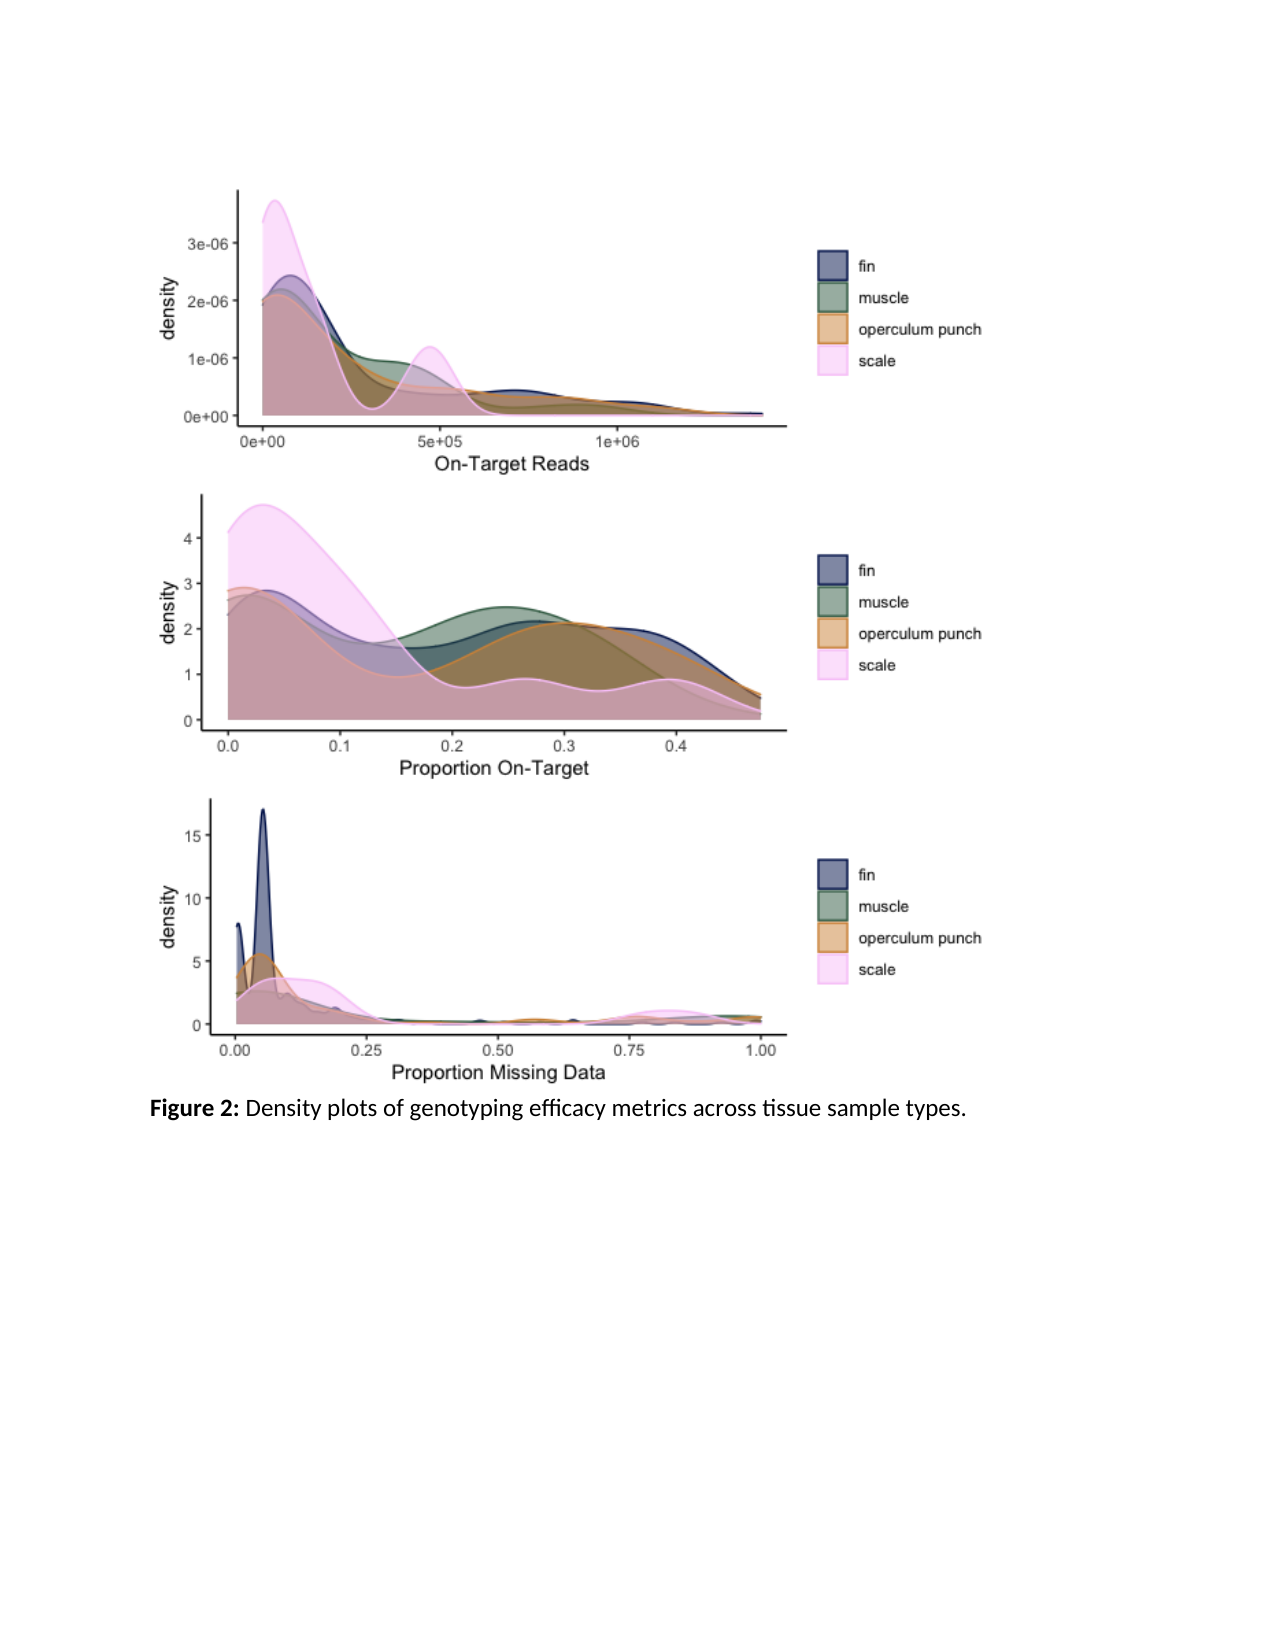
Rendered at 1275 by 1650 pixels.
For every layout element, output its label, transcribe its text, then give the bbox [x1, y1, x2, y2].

picture [150, 180, 1005, 1093]
text Figure 2: Density plots of genotyping efficacy metrics across tissue sample types. [150, 1092, 1125, 1123]
